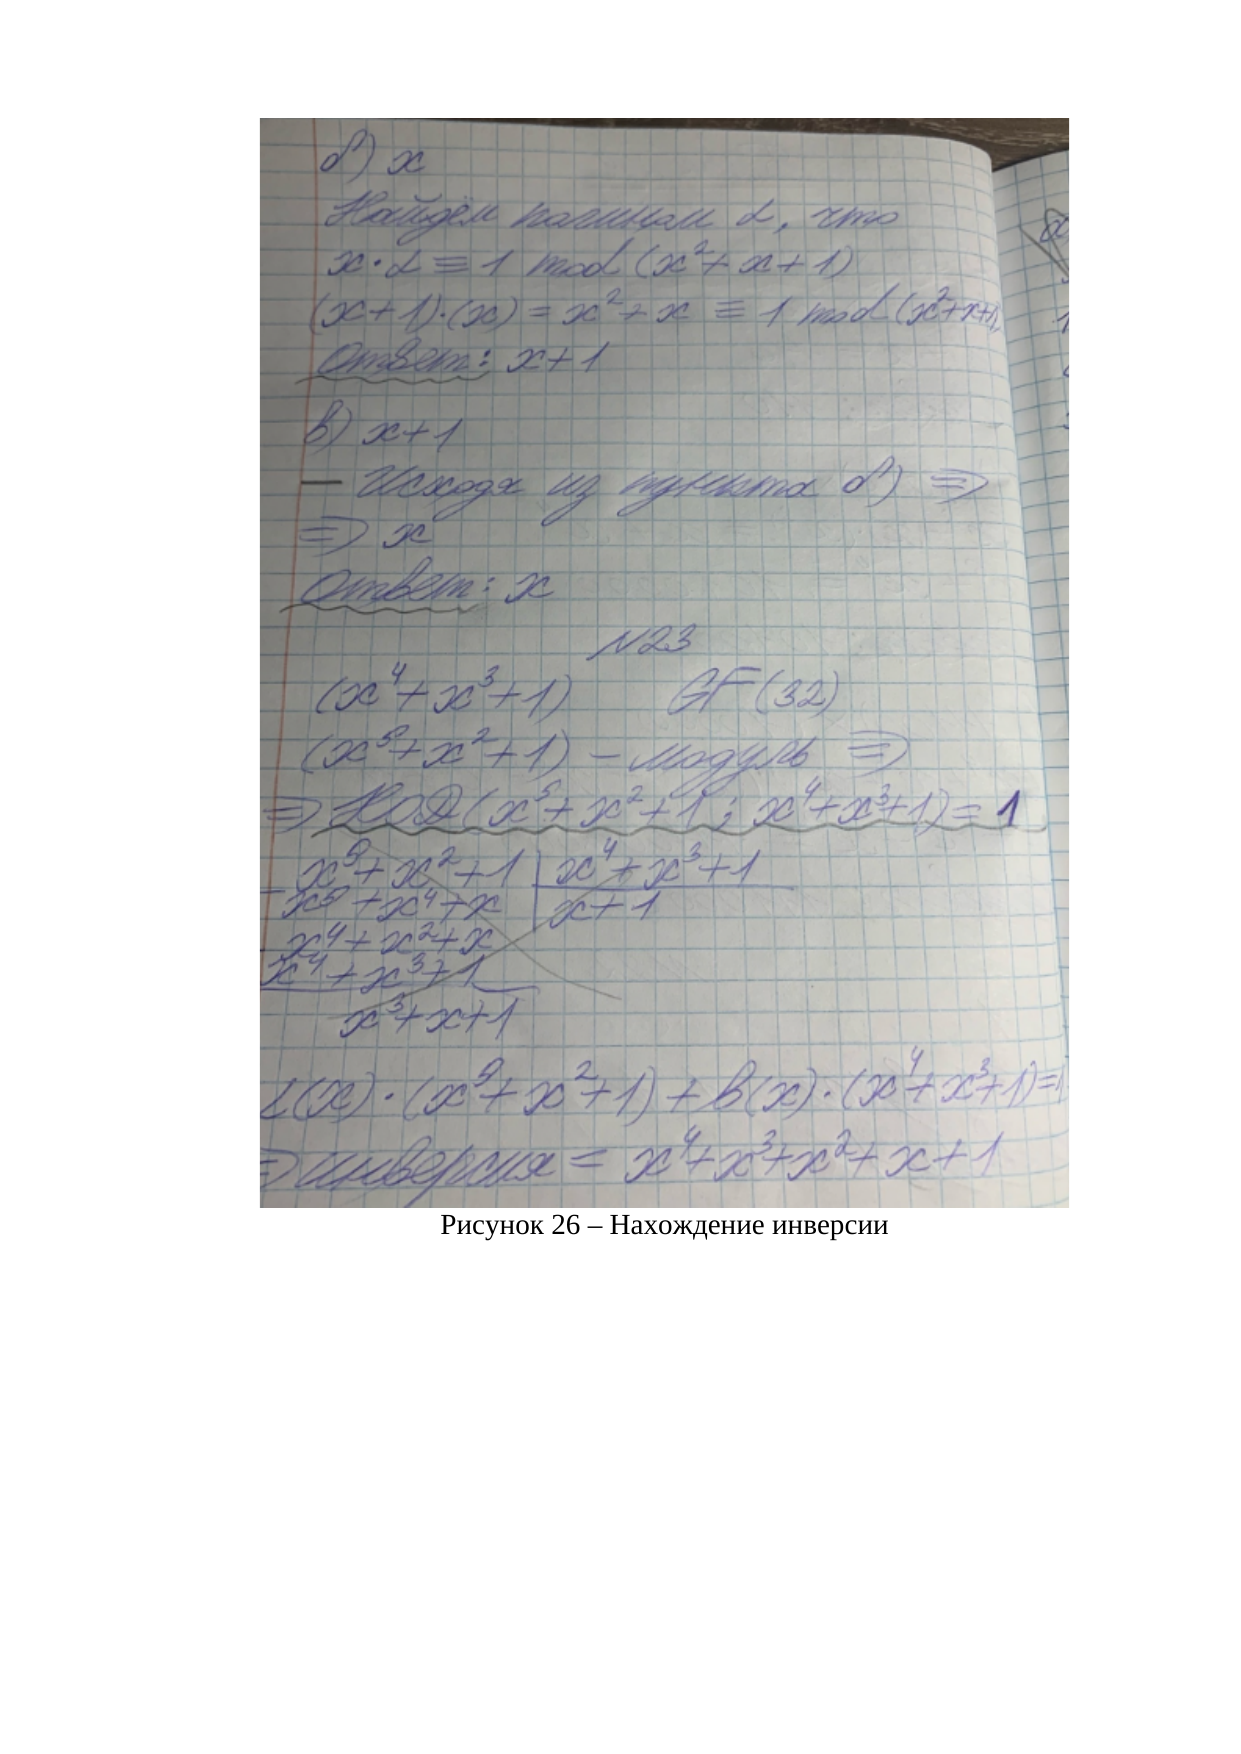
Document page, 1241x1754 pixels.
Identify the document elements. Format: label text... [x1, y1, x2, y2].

picture [259, 118, 1070, 1208]
text Рисунок 26 – Нахождение инверсии [103, 1207, 1152, 1241]
